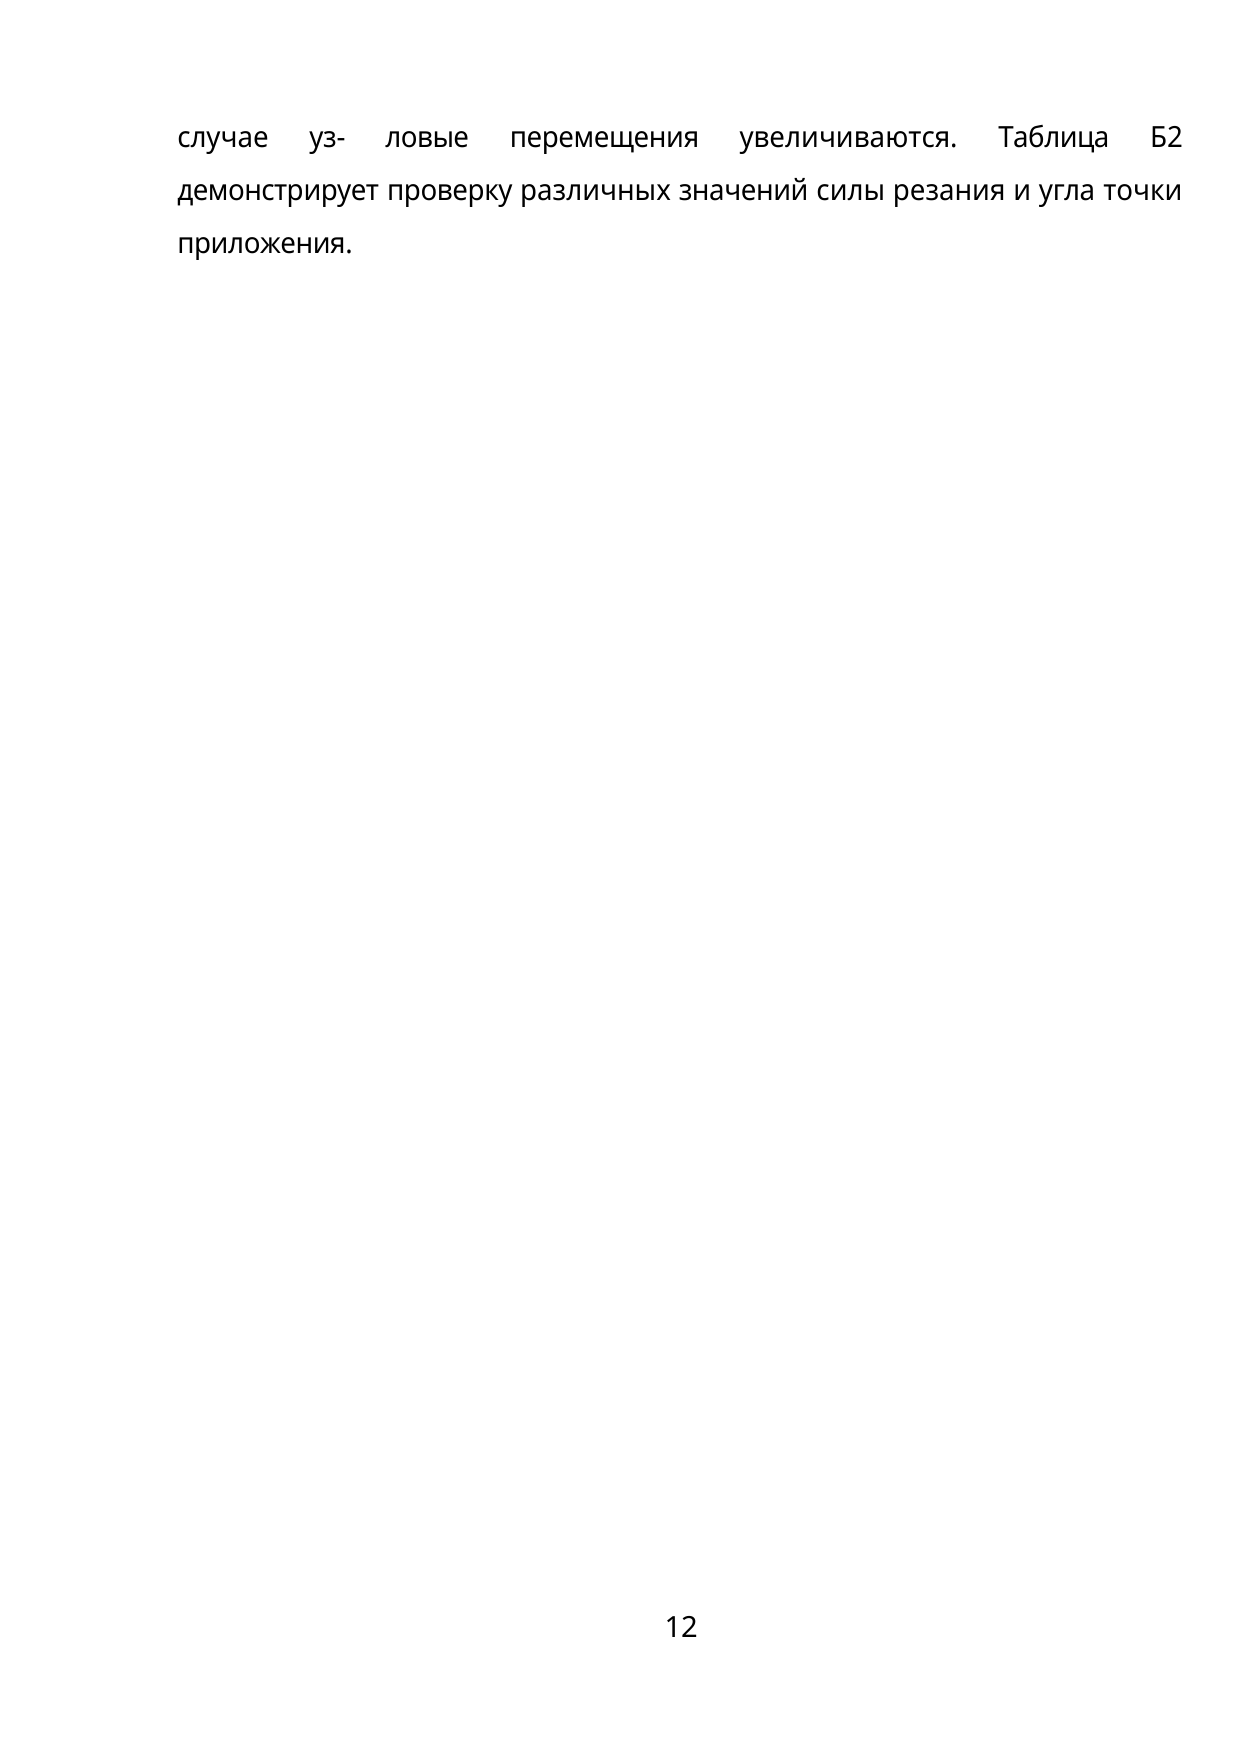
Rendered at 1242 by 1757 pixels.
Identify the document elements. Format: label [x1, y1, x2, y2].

text [177, 117, 1183, 262]
